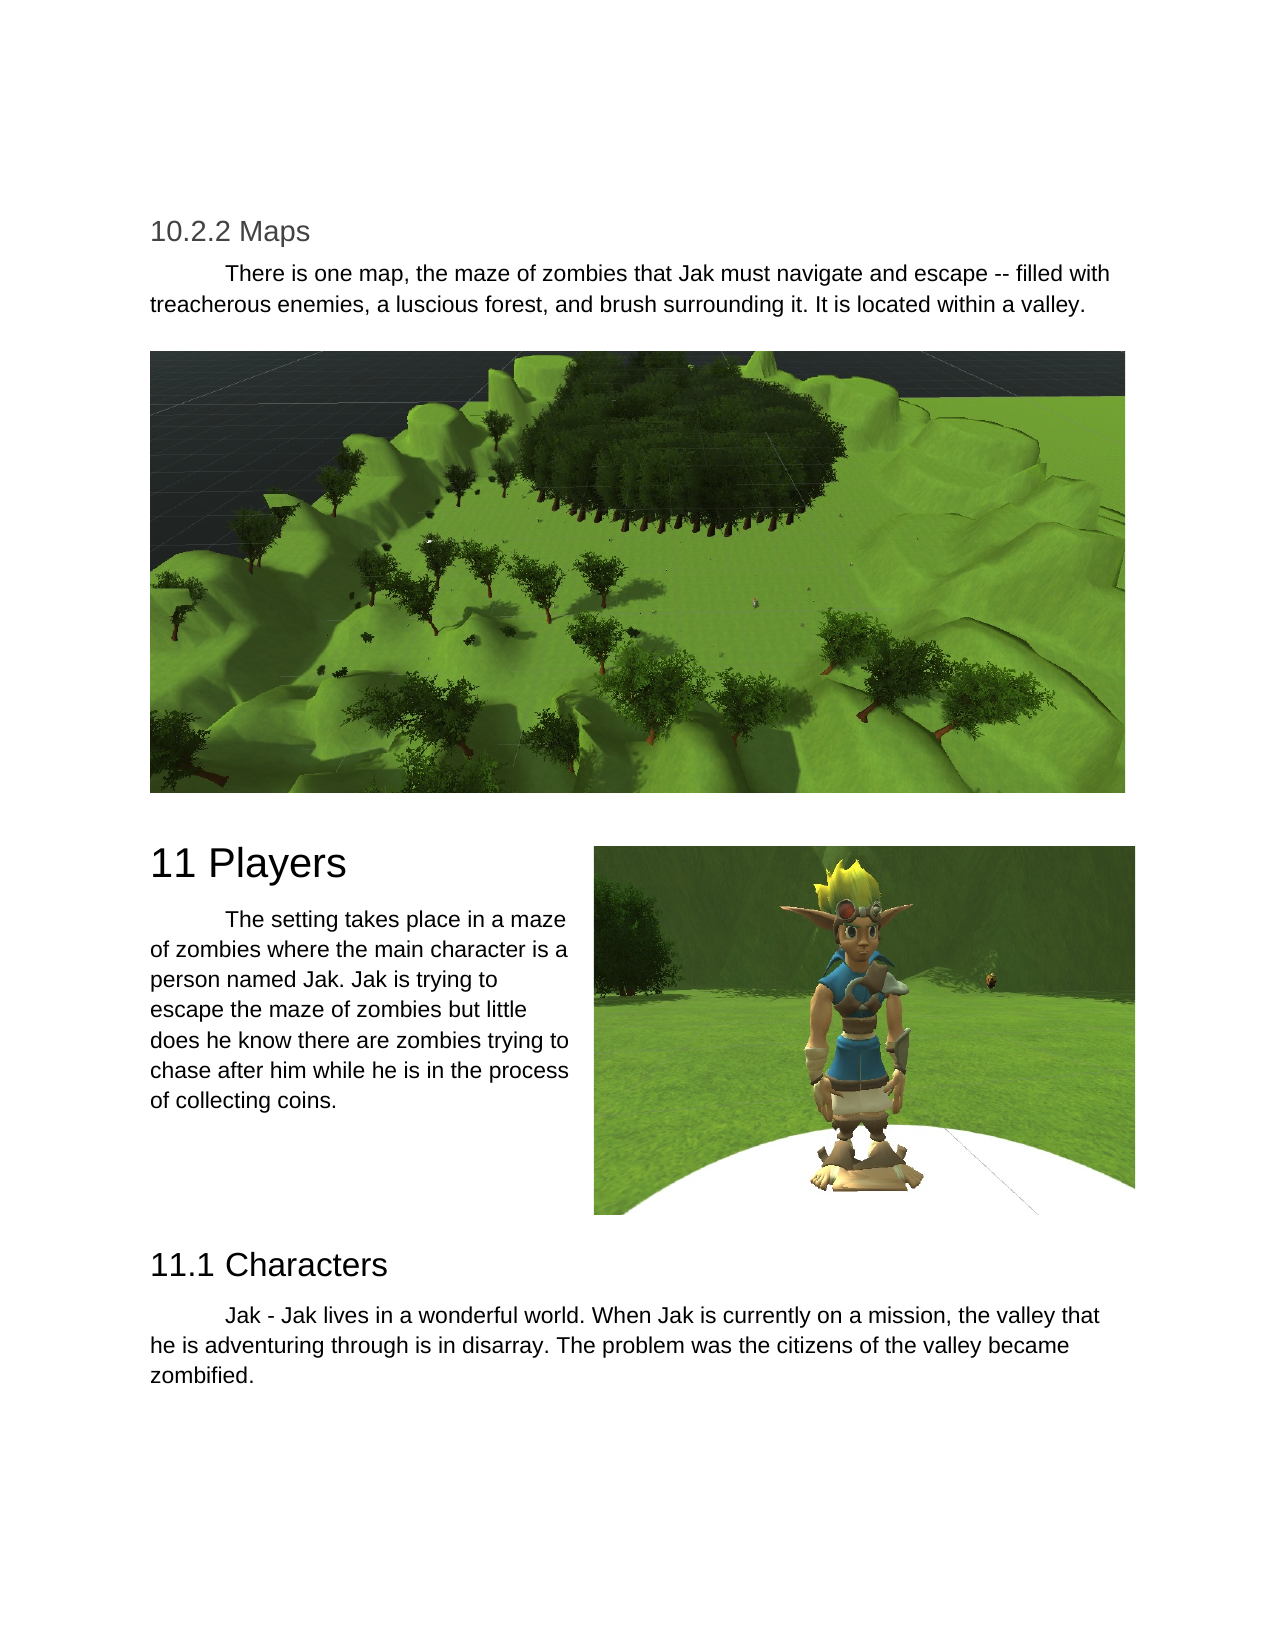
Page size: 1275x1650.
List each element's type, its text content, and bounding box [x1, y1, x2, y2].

subtitle 11 Players [150, 838, 1125, 886]
subtitle 10.2.2 Maps [150, 213, 1125, 247]
picture [593, 846, 1136, 1215]
subtitle 11.1 Characters [150, 1245, 1125, 1284]
text Jak - Jak lives in a wonderful world. When Jak is currently on a mission, the valley that he is adventuring through is in disarray. The problem was the citizens of the valley became zombified. [150, 1302, 1125, 1389]
text There is one map, the maze of zombies that Jak must navigate and escape -- filled with treacherous enemies, a luscious forest, and brush surrounding it. It is located within a valley. [150, 260, 1125, 317]
text The setting takes place in a maze of zombies where the main character is a person named Jak. Jak is trying to escape the maze of zombies but little does he know there are zombies trying to chase after him while he is in the process of collecting coins. [150, 906, 593, 1113]
picture [150, 351, 1125, 793]
